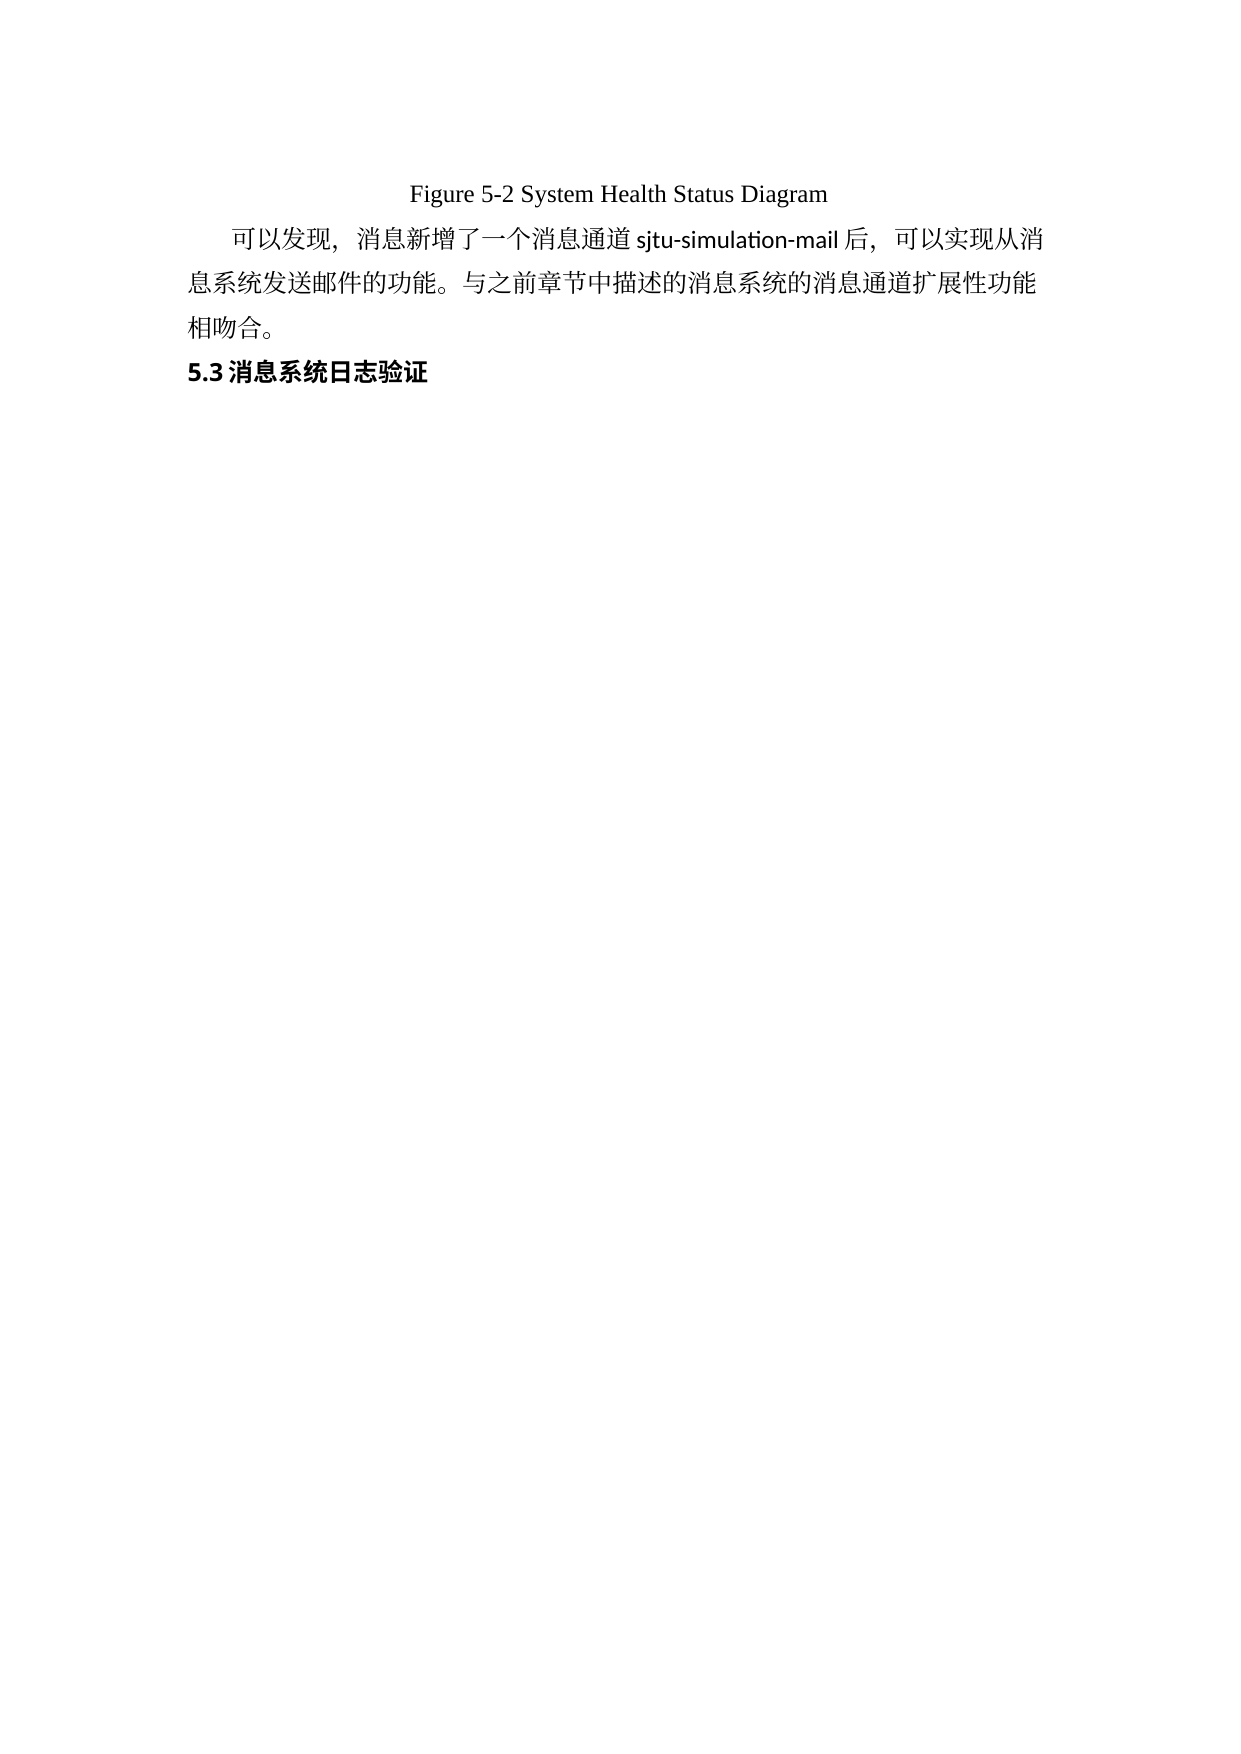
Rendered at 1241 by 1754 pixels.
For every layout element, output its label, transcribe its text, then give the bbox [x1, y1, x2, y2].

text 可以发现，消息新增了一个消息通道sjtu-simulation-mail后，可以实现从消息系统发送邮件的功能。与之前章节中描述的消息系统的消息通道扩展性功能相吻合。 [187, 216, 1050, 348]
text 5.3消息系统日志验证 [187, 348, 1050, 392]
text Figure 5-2 System Health Status Diagram [187, 172, 1050, 216]
